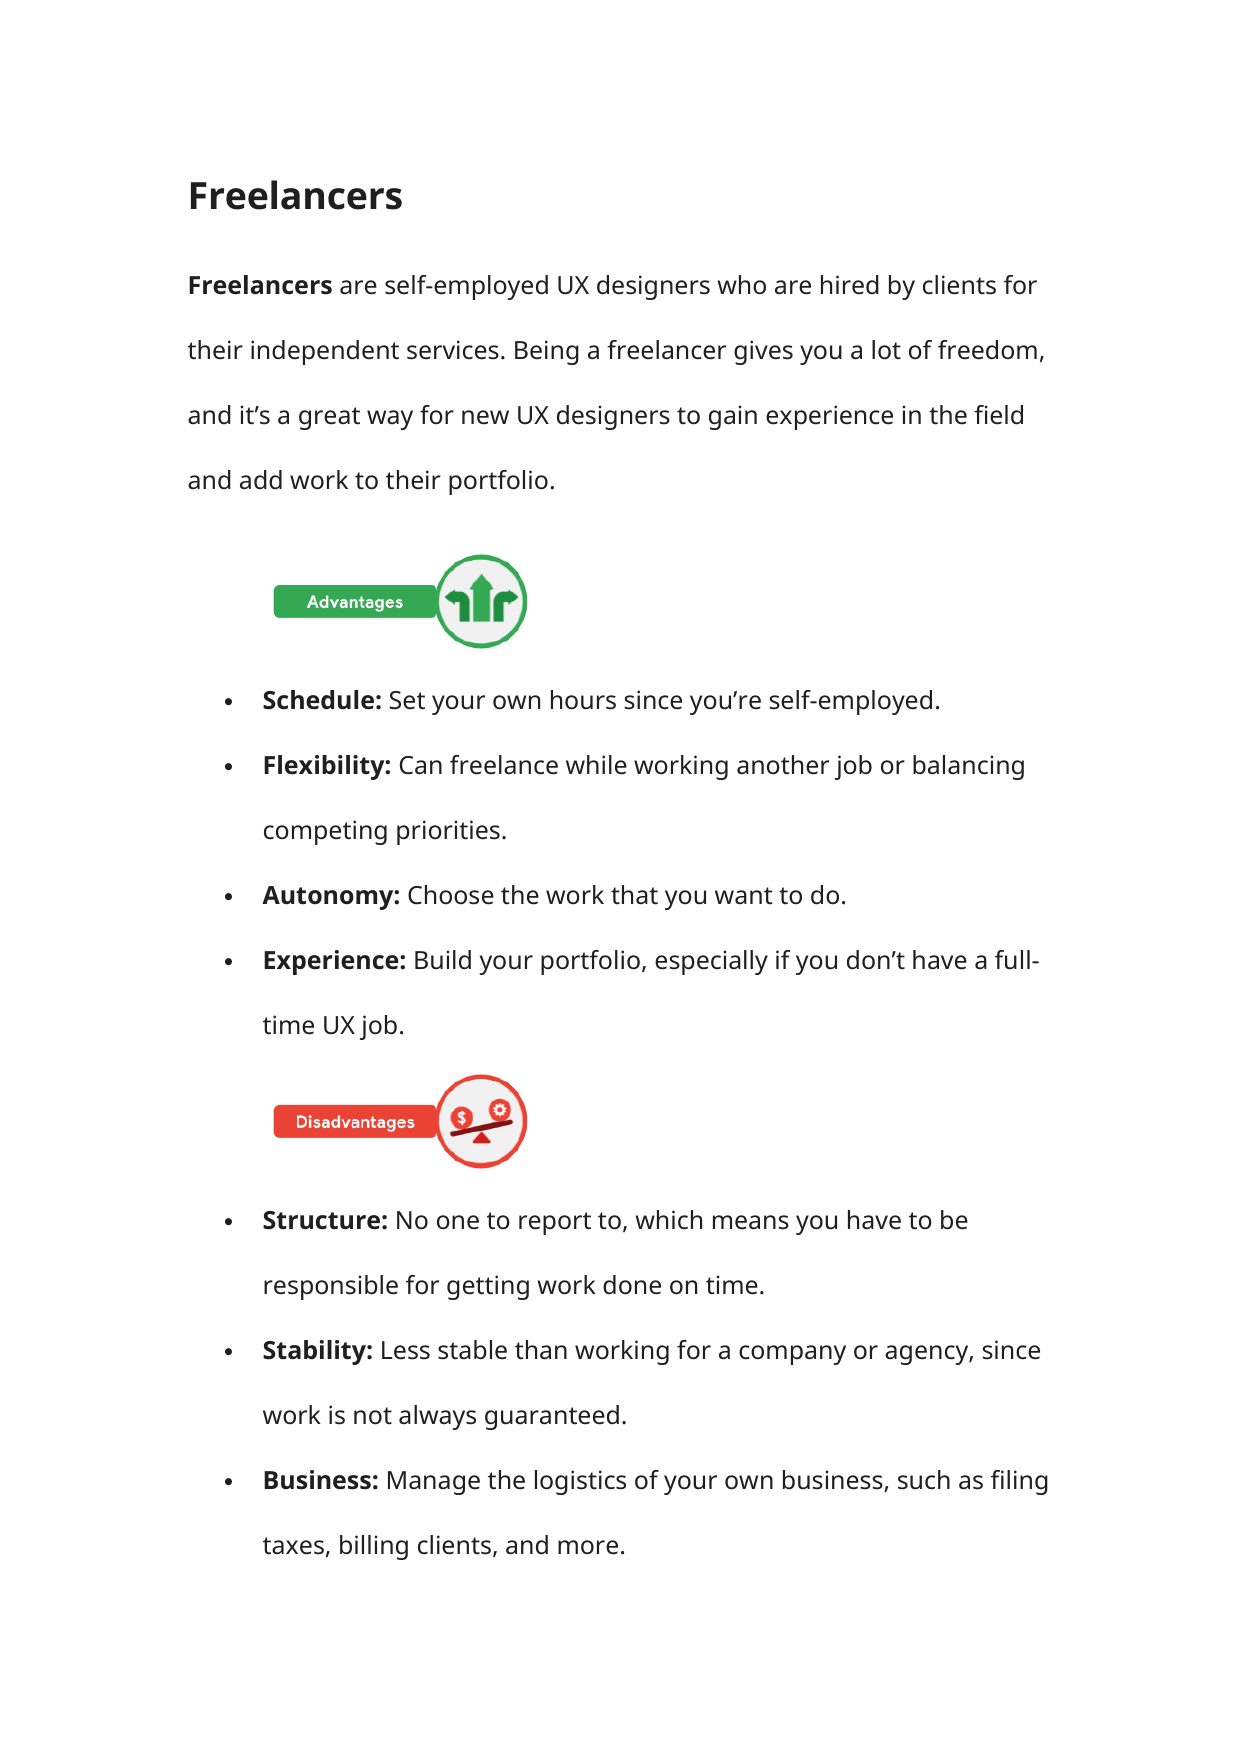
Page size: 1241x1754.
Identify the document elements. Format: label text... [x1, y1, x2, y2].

text Freelancers are self-employed UX designers who are hired by clients for their independent services. Being a freelancer gives you a lot of freedom, and it’s a great way for new UX designers to gain experience in the field and add work to their portfolio. [187, 252, 1053, 512]
picture [187, 552, 1053, 651]
picture [187, 1072, 1053, 1171]
list Flexibility: Can freelance while working another job or balancing competing priorities. [225, 732, 1053, 862]
list Business: Manage the logistics of your own business, such as filing taxes, billing clients, and more. [225, 1447, 1053, 1577]
list Autonomy: Choose the work that you want to do. [225, 862, 1053, 927]
list Experience: Build your portfolio, especially if you don’t have a full-time UX job. [225, 927, 1053, 1057]
text Freelancers [187, 162, 1053, 227]
list Schedule: Set your own hours since you’re self-employed. [225, 667, 1053, 732]
list Stability: Less stable than working for a company or agency, since work is not always guaranteed. [225, 1317, 1053, 1447]
list Structure: No one to report to, which means you have to be responsible for getting work done on time. [225, 1187, 1053, 1317]
